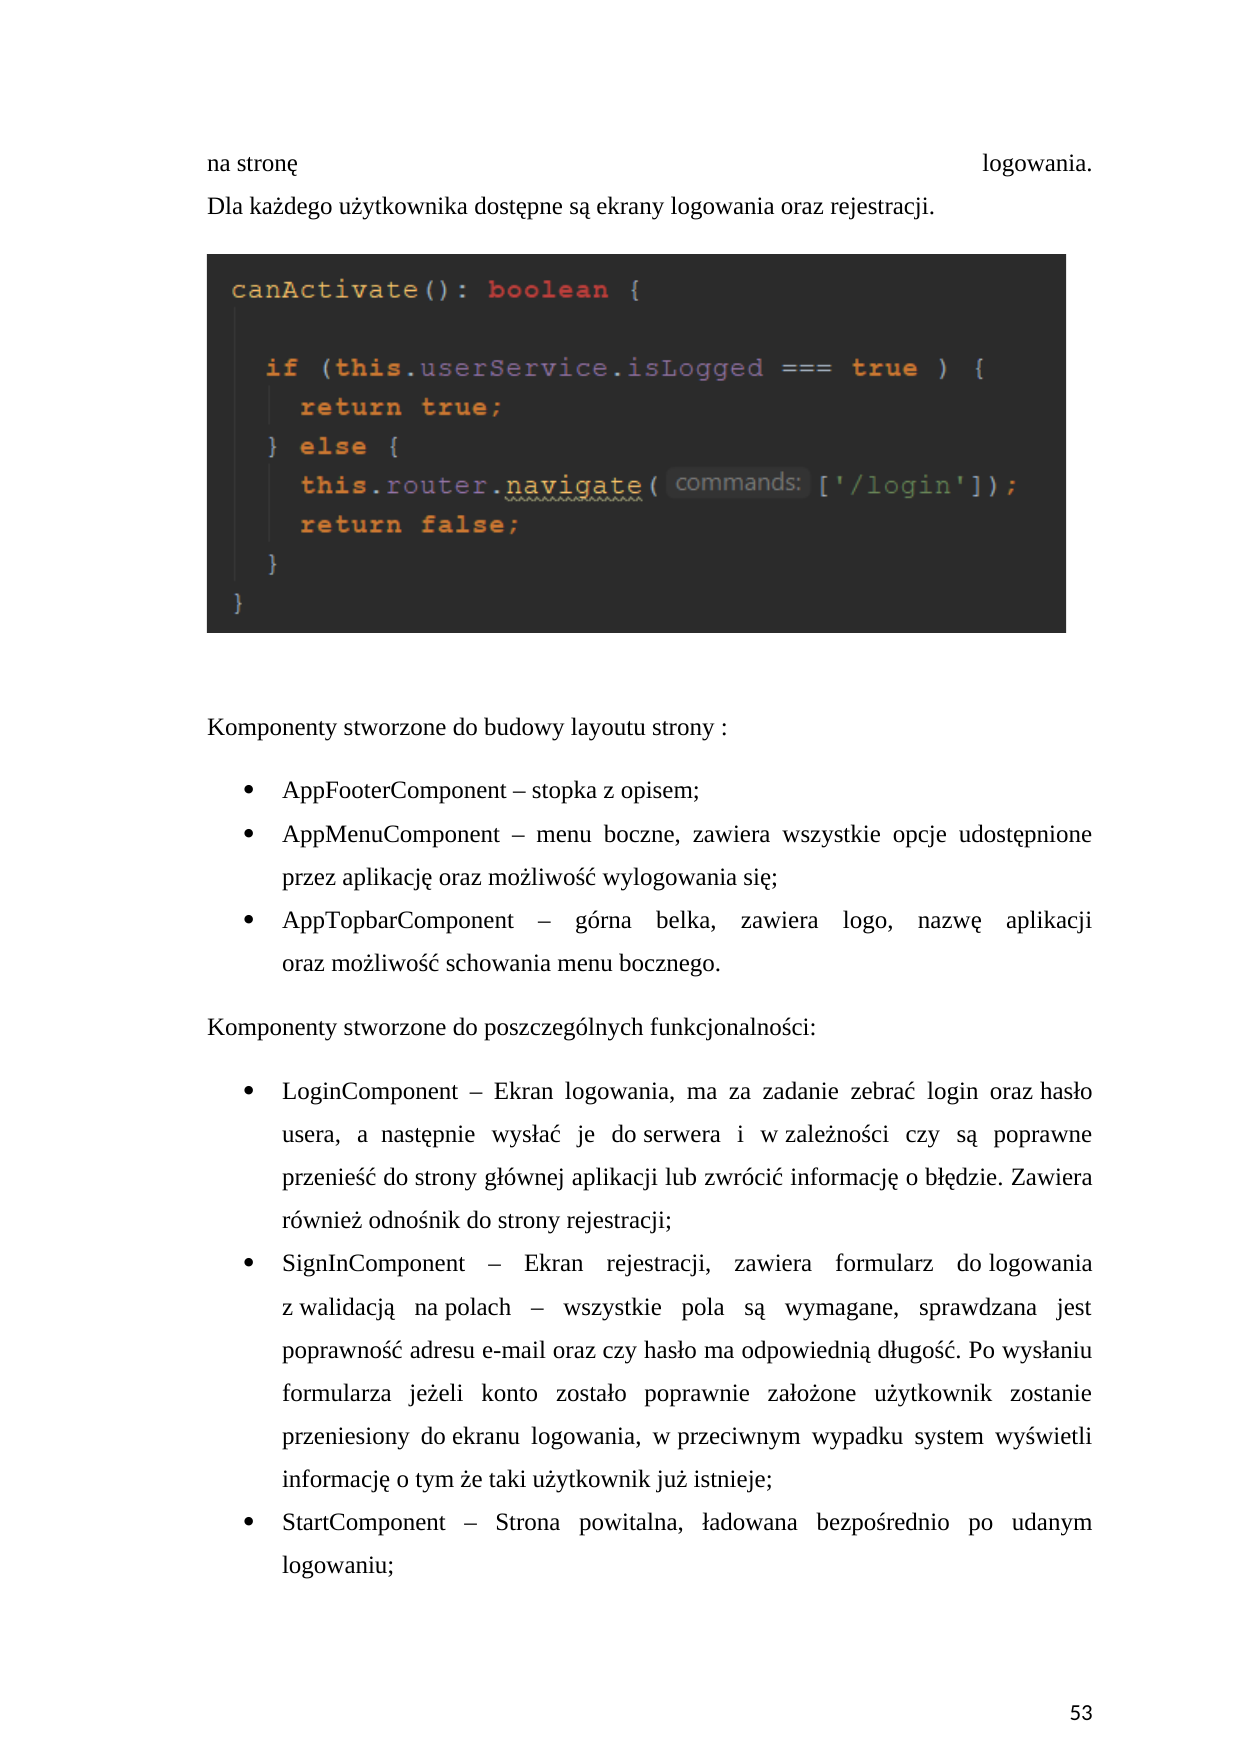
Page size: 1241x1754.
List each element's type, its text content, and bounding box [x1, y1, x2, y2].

text Komponenty stworzone do poszczególnych funkcjonalności: [207, 1012, 1092, 1041]
text Komponenty stworzone do budowy layoutu strony : [207, 712, 1092, 740]
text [207, 148, 1092, 219]
list SignInComponent – Ekran rejestracji, zawiera formularz do logowania z walidacją na polach – wszystkie pola są wymagane, sprawdzana jest poprawność adresu e-mail oraz czy hasło ma odpowiednią długość. Po wysłaniu formularza jeżeli konto zostało poprawnie założone użytkownik zostanie przeniesiony do ekranu logowania, w przeciwnym wypadku system wyświetli informację o tym że taki użytkownik już istnieje; [244, 1248, 1092, 1493]
list AppMenuComponent – menu boczne, zawiera wszystkie opcje udostępnione przez aplikację oraz możliwość wylogowania się; [244, 819, 1092, 891]
picture [206, 254, 1067, 633]
list StartComponent – Strona powitalna, ładowana bezpośrednio po udanym logowaniu; [244, 1507, 1092, 1579]
list LoginComponent – Ekran logowania, ma za zadanie zebrać login oraz hasło usera, a następnie wysłać je do serwera i w zależności czy są poprawne przenieść do strony głównej aplikacji lub zwrócić informację o błędzie. Zawiera również odnośnik do strony rejestracji; [244, 1076, 1092, 1234]
list AppFooterComponent – stopka z opisem; [244, 776, 1092, 804]
list AppTopbarComponent – górna belka, zawiera logo, nazwę aplikacji oraz możliwość schowania menu bocznego. [244, 905, 1092, 977]
